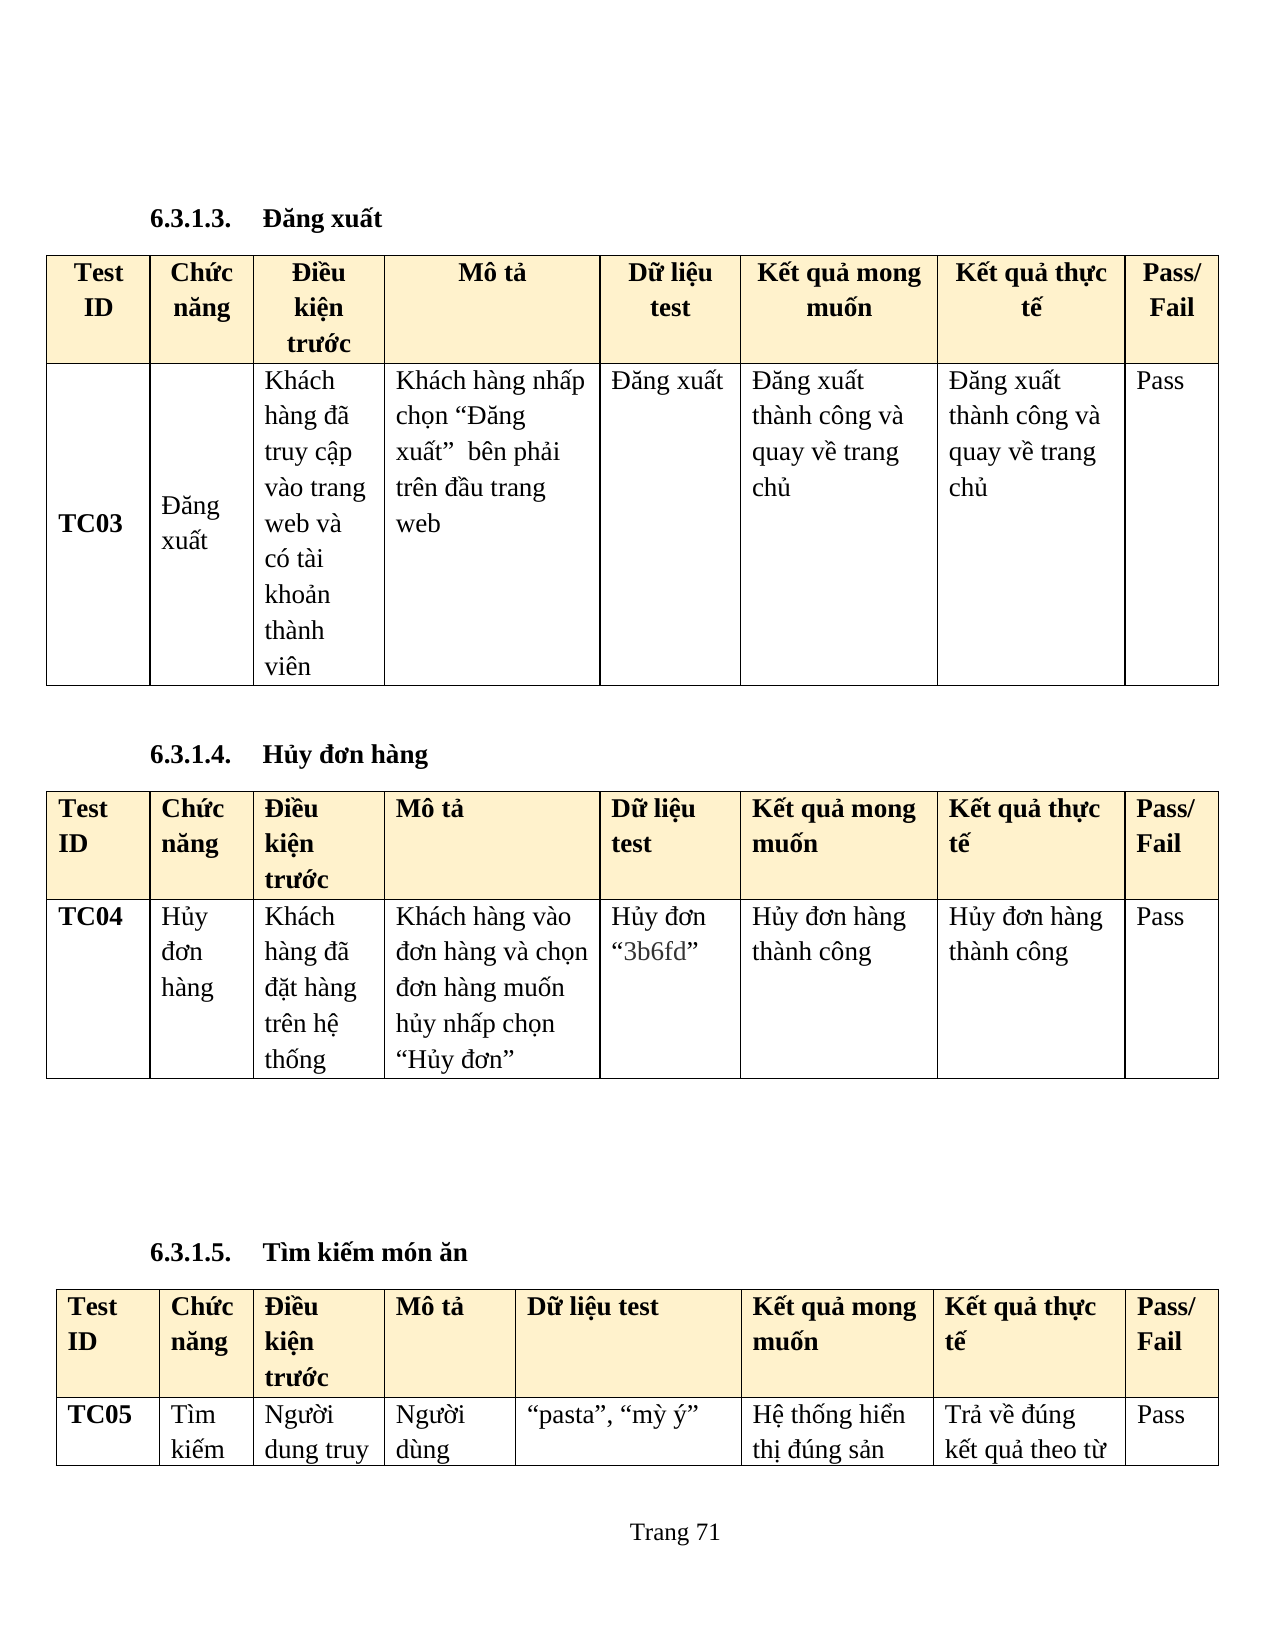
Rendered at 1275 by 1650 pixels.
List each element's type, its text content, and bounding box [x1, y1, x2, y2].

table_cell Hủy đơn hàng thành công [938, 900, 1124, 1078]
table_cell Hủy đơn hàng thành công [741, 900, 937, 1078]
table_cell Tìm kiếm món ăn [160, 1398, 253, 1464]
table_cell Đăng xuất thành công và quay về trang chủ [741, 364, 937, 685]
table_header Pass/Fail [1126, 792, 1218, 899]
table_header Dữ liệu test [601, 256, 740, 363]
table_header Điều kiện trước [254, 792, 384, 899]
table_cell Khách hàng đã truy cập vào trang web và có tài khoản thành viên [254, 364, 384, 685]
table_header Kết quả thực tế [938, 792, 1124, 899]
table_header Chức năng [160, 1290, 253, 1397]
list Tìm kiếm món ăn [150, 1236, 1125, 1267]
table_cell TC04 [47, 900, 149, 1078]
table_header Mô tả [385, 792, 599, 899]
table_header Pass/Fail [1126, 256, 1218, 363]
table_header Dữ liệu test [601, 792, 740, 899]
table_header Test ID [47, 256, 149, 363]
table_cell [385, 1398, 515, 1464]
table_header Điều kiện trước [254, 256, 384, 363]
table_header Điều kiện trước [254, 1290, 384, 1397]
table_cell Đăng xuất [601, 364, 740, 685]
table_cell Đăng xuất thành công và quay về trang chủ [938, 364, 1124, 685]
table_cell Hủy đơn hàng [151, 900, 253, 1078]
table_header Test ID [57, 1290, 159, 1397]
table_header Mô tả [385, 1290, 515, 1397]
table_cell Khách hàng đã đặt hàng trên hệ thống [254, 900, 384, 1078]
table_header Dữ liệu test [516, 1290, 741, 1397]
table_header Pass/ Fail [1126, 1290, 1218, 1397]
table_header Mô tả [385, 256, 599, 363]
table_header Kết quả mong muốn [741, 792, 937, 899]
table_cell “pasta”, “mỳ ý” [516, 1398, 741, 1464]
table_cell Pass [1126, 364, 1218, 685]
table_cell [254, 1398, 384, 1464]
table_header Chức năng [151, 792, 253, 899]
list Hủy đơn hàng [150, 738, 1125, 769]
table_cell Khách hàng vào đơn hàng và chọn đơn hàng muốn hủy nhấp chọn “Hủy đơn” [385, 900, 599, 1078]
table_header Chức năng [151, 256, 253, 363]
table_header Test ID [47, 792, 149, 899]
table_cell Đăng xuất [151, 364, 253, 685]
table_header Kết quả mong muốn [741, 256, 937, 363]
table_header Kết quả thực tế [934, 1290, 1125, 1397]
table_cell TC05 [57, 1398, 159, 1464]
table_header Kết quả thực tế [938, 256, 1124, 363]
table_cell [742, 1398, 933, 1464]
table_cell TC03 [47, 364, 149, 685]
table_header Kết quả mong muốn [742, 1290, 933, 1397]
list Đăng xuất [150, 202, 1125, 233]
table_cell Hủy đơn “3b6fd” [601, 900, 740, 1078]
table_cell Khách hàng nhấp chọn “Đăng xuất” bên phải trên đầu trang web [385, 364, 599, 685]
table_cell Pass [1126, 1398, 1218, 1464]
table_cell Pass [1126, 900, 1218, 1078]
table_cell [934, 1398, 1125, 1464]
